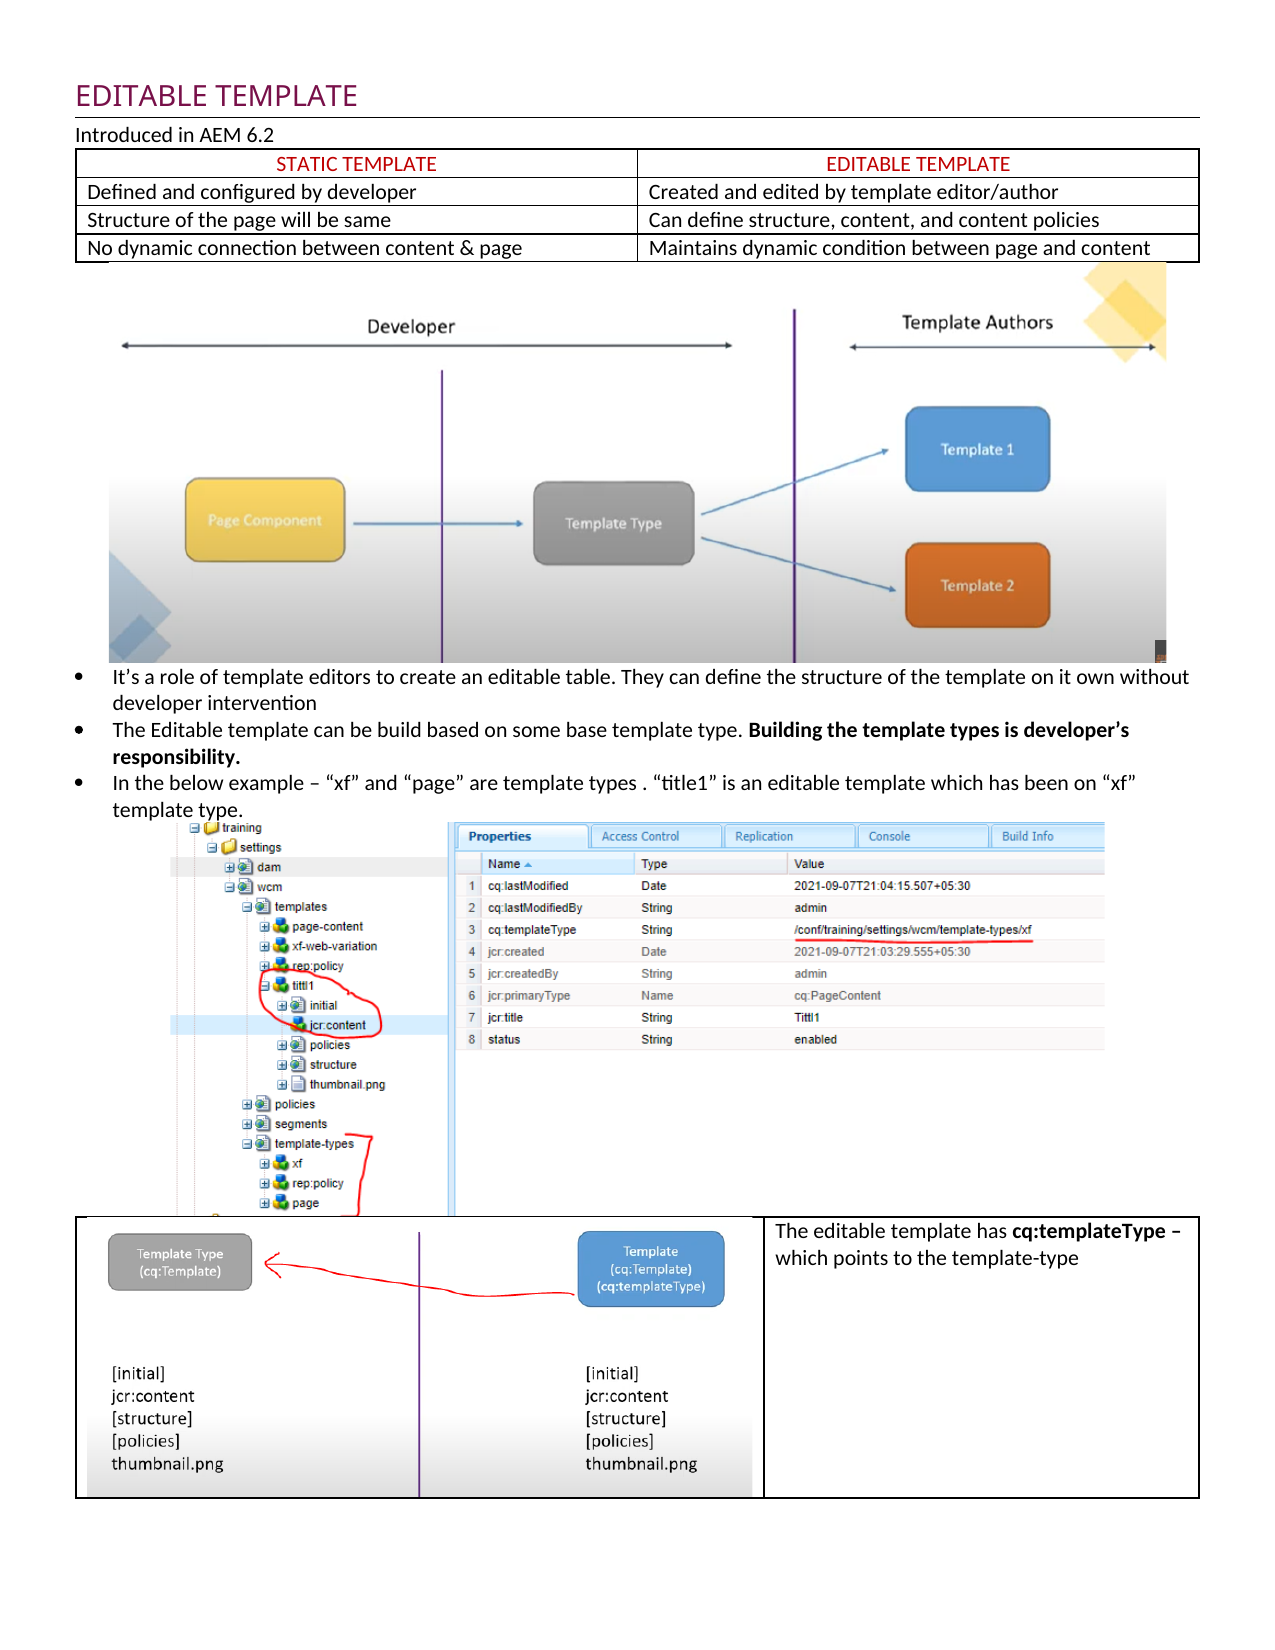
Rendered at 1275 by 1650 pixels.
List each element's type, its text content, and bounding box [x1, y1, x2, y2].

picture [87, 1217, 753, 1497]
table_cell Can define structure, content, and content policies [638, 206, 1198, 233]
table_cell Maintains dynamic condition between page and content [638, 235, 1198, 261]
picture [108, 262, 1167, 663]
table_header STATIC TEMPLATE [77, 150, 637, 176]
text Introduced in AEM 6.2 [75, 121, 1200, 148]
table_cell Defined and configured by developer [77, 178, 637, 204]
table_cell Structure of the page will be same [77, 206, 637, 233]
table_header [77, 1218, 87, 1497]
table_header [753, 1218, 763, 1497]
table_cell Created and edited by template editor/author [638, 178, 1198, 204]
subtitle EDITABLE TEMPLATE [75, 75, 1200, 117]
list The Editable template can be build based on some base template type. Building the template types is developer’s responsibility. [75, 716, 1200, 769]
table_header EDITABLE TEMPLATE [638, 150, 1198, 176]
list In the below example – “xf” and “page” are template types . “title1” is an editable template which has been on “xf” template type. [75, 769, 1200, 823]
table_header The editable template has cq:templateType – which points to the template-type [765, 1218, 1198, 1497]
picture [170, 822, 1105, 1216]
list It’s a role of template editors to create an editable table. They can define the structure of the template on it own without developer intervention [75, 663, 1200, 716]
table_cell No dynamic connection between content & page [77, 235, 637, 261]
